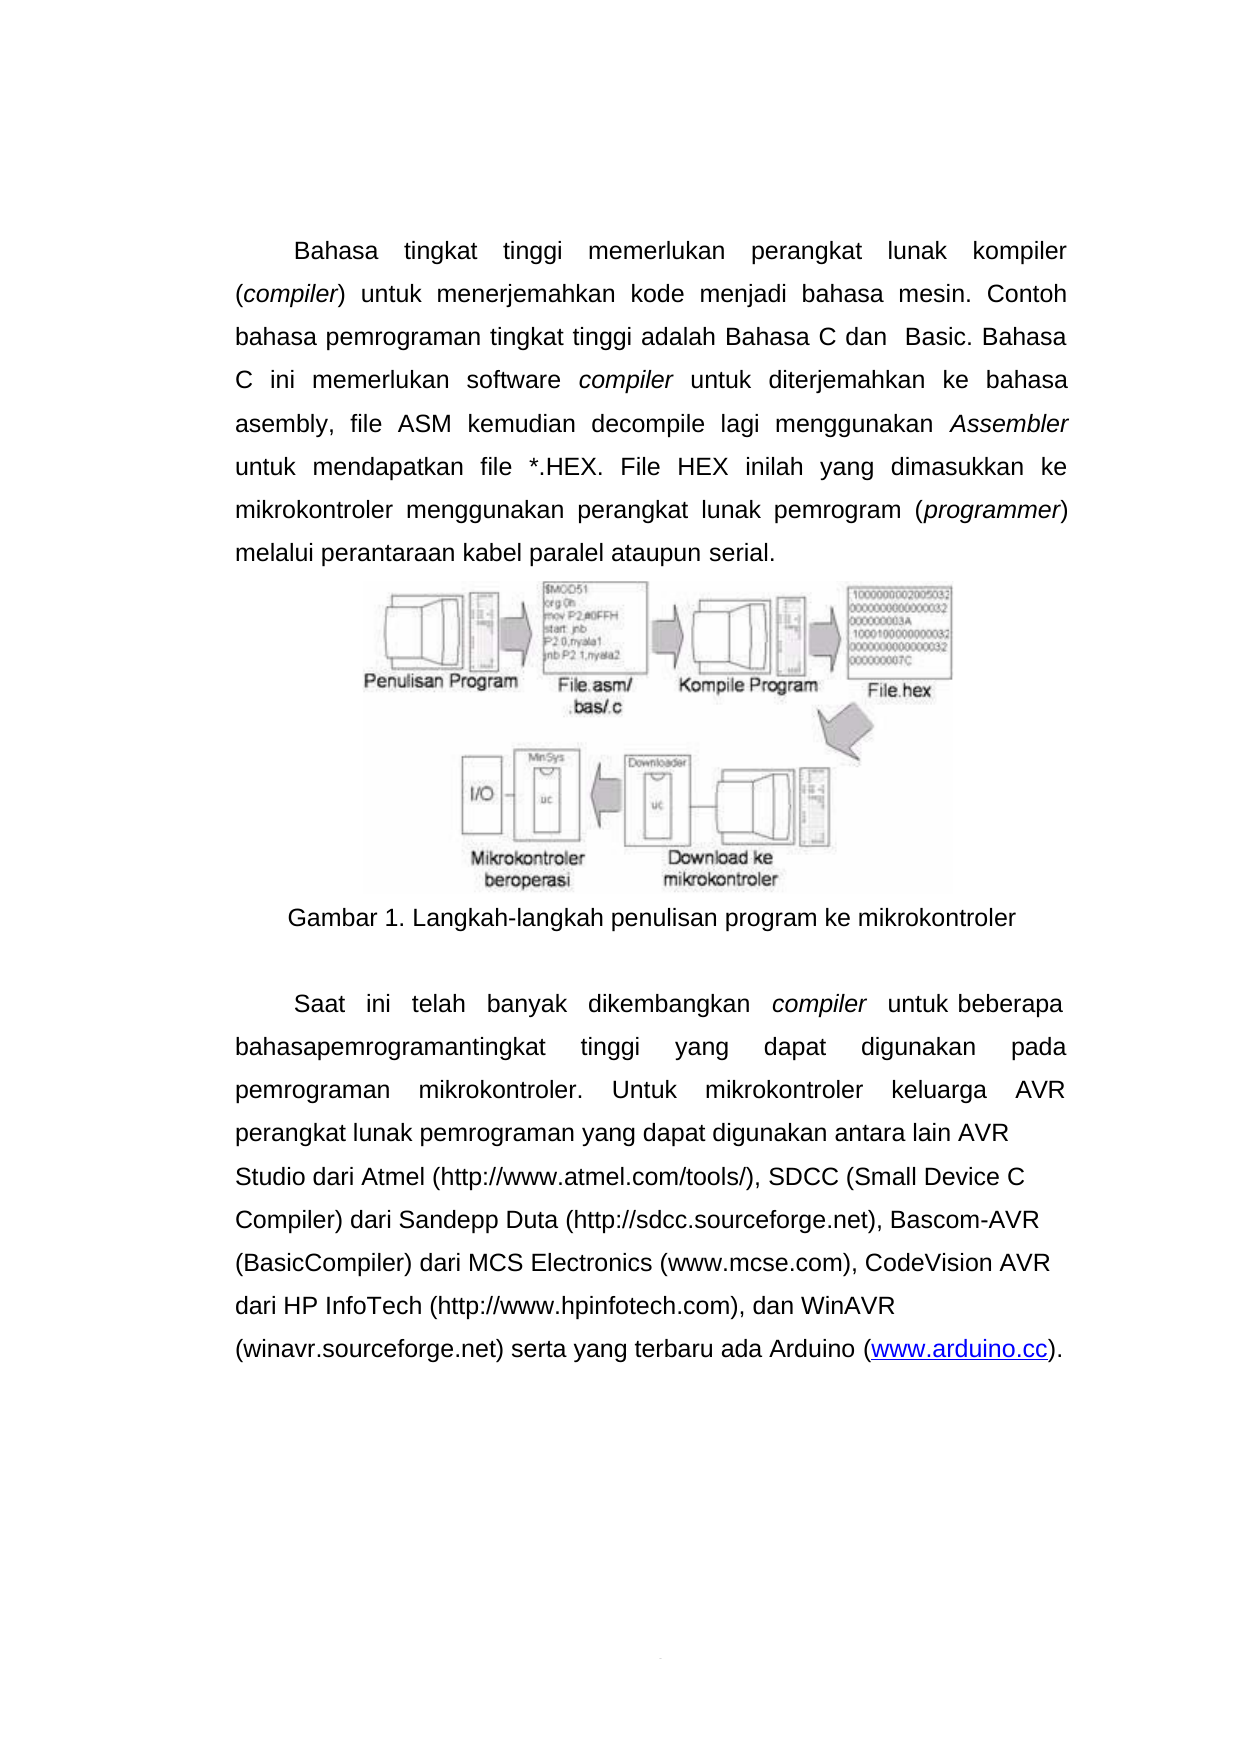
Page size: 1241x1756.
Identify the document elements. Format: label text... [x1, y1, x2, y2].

picture [362, 581, 954, 847]
text Gambar 1. Langkah-langkah penulisan program ke mikrokontroler Saat ini telah banyak dikembangkan compiler untuk beberapa [287, 847, 1067, 1017]
text bahasapemrogramantingkat tinggi yang dapat digunakan pada pemrograman mikrokontroler. Untuk mikrokontroler keluarga AVR perangkat lunak pemrograman yang dapat digunakan antara lain AVR Studio dari Atmel (http://www.atmel.com/tools/), SDCC (Small Device C Compiler) dari Sandepp Duta (http://sdcc.sourceforge.net), Bascom-AVR (BasicCompiler) dari MCS Electronics (www.mcse.com), CodeVision AVR dari HP InfoTech (http://www.hpinfotech.com), dan WinAVR (winavr.sourceforge.net) serta yang terbaru ada Arduino (www.arduino.cc). [235, 1032, 1068, 1363]
text Bahasa tingkat tinggi memerlukan perangkat lunak kompiler (compiler) untuk menerjemahkan kode menjadi bahasa mesin. Contoh bahasa pemrograman tingkat tinggi adalah Bahasa C dan Basic. Bahasa C ini memerlukan software compiler untuk diterjemahkan ke bahasa asembly, file ASM kemudian decompile lagi menggunakan Assembler untuk mendapatkan file *.HEX. File HEX inilah yang dimasukkan ke mikrokontroler menggunakan perangkat lunak pemrogram (programmer) melalui perantaraan kabel paralel ataupun serial. [235, 236, 1068, 567]
